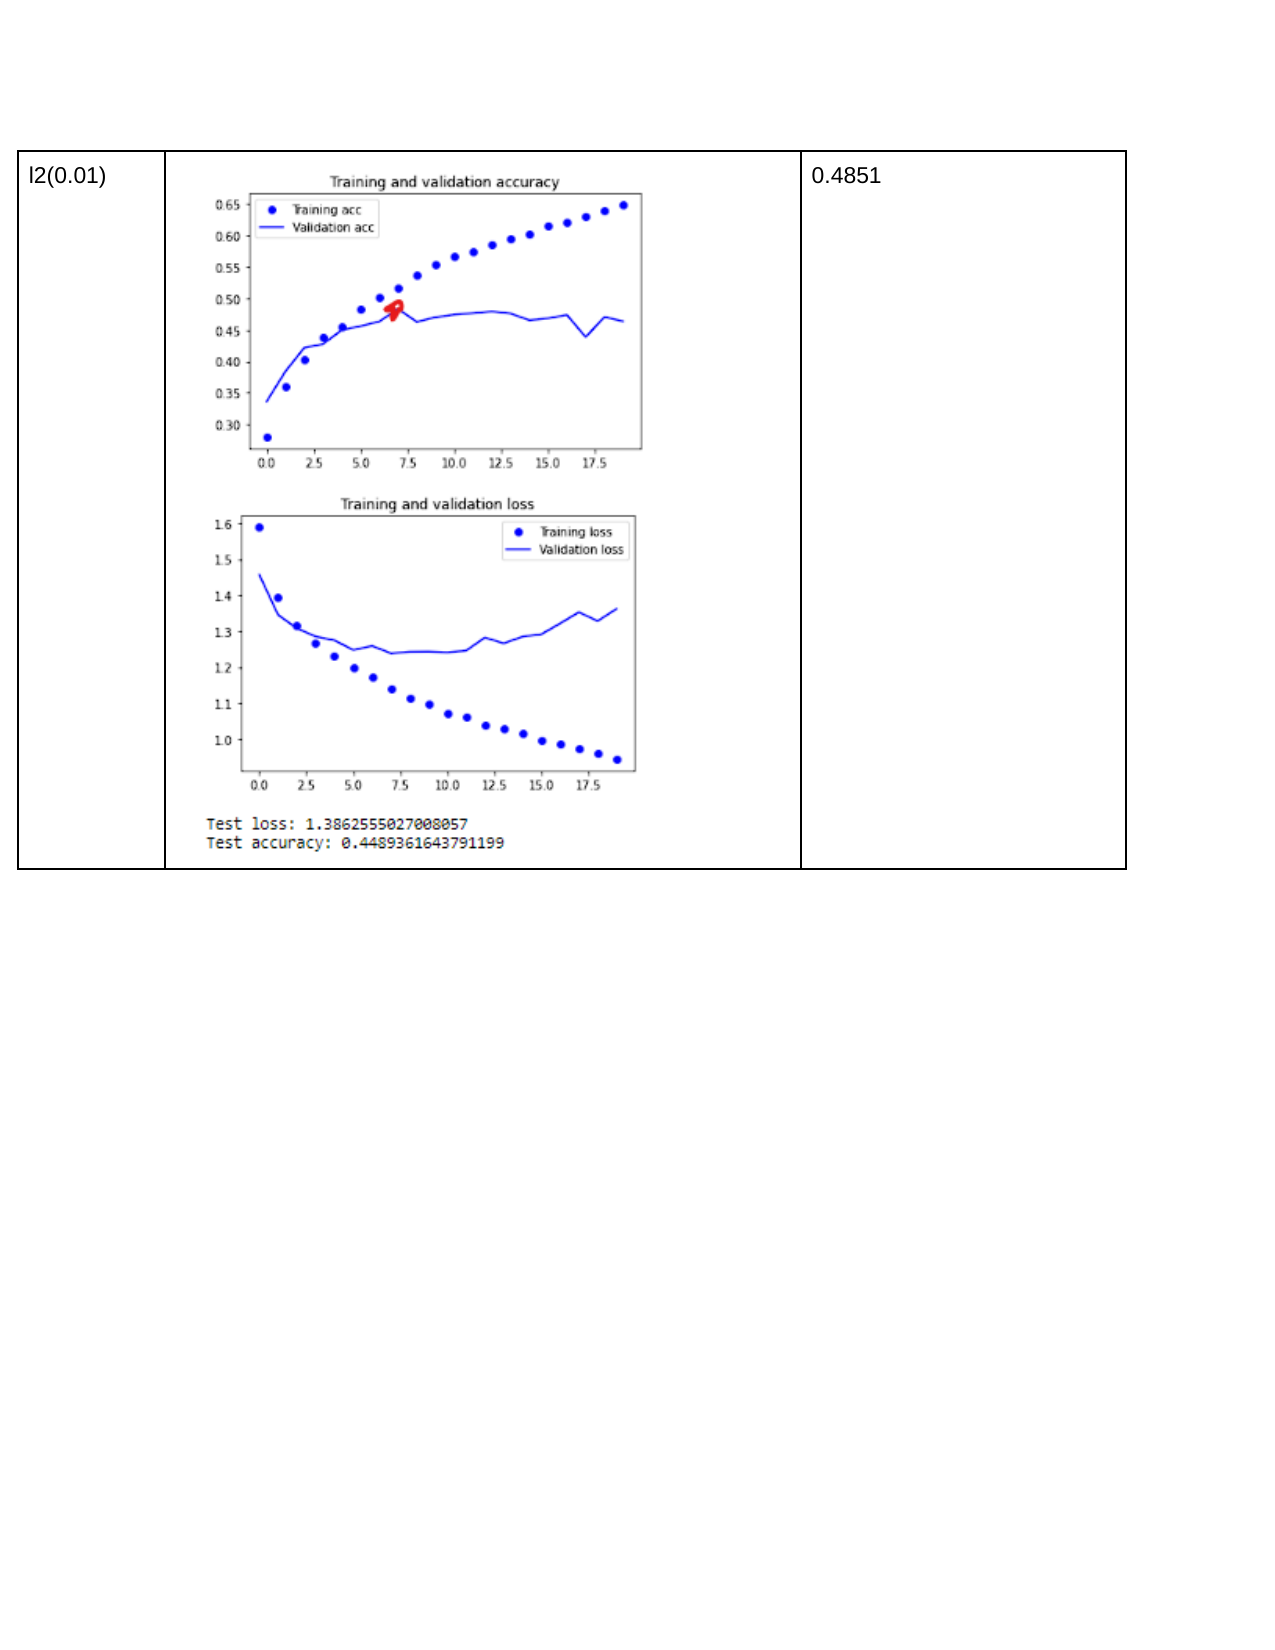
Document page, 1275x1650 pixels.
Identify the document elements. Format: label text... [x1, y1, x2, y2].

picture [175, 162, 732, 858]
table_cell l2(0.01) [19, 152, 164, 868]
table_cell [166, 152, 800, 868]
table_cell 0.4851 [802, 152, 1125, 868]
